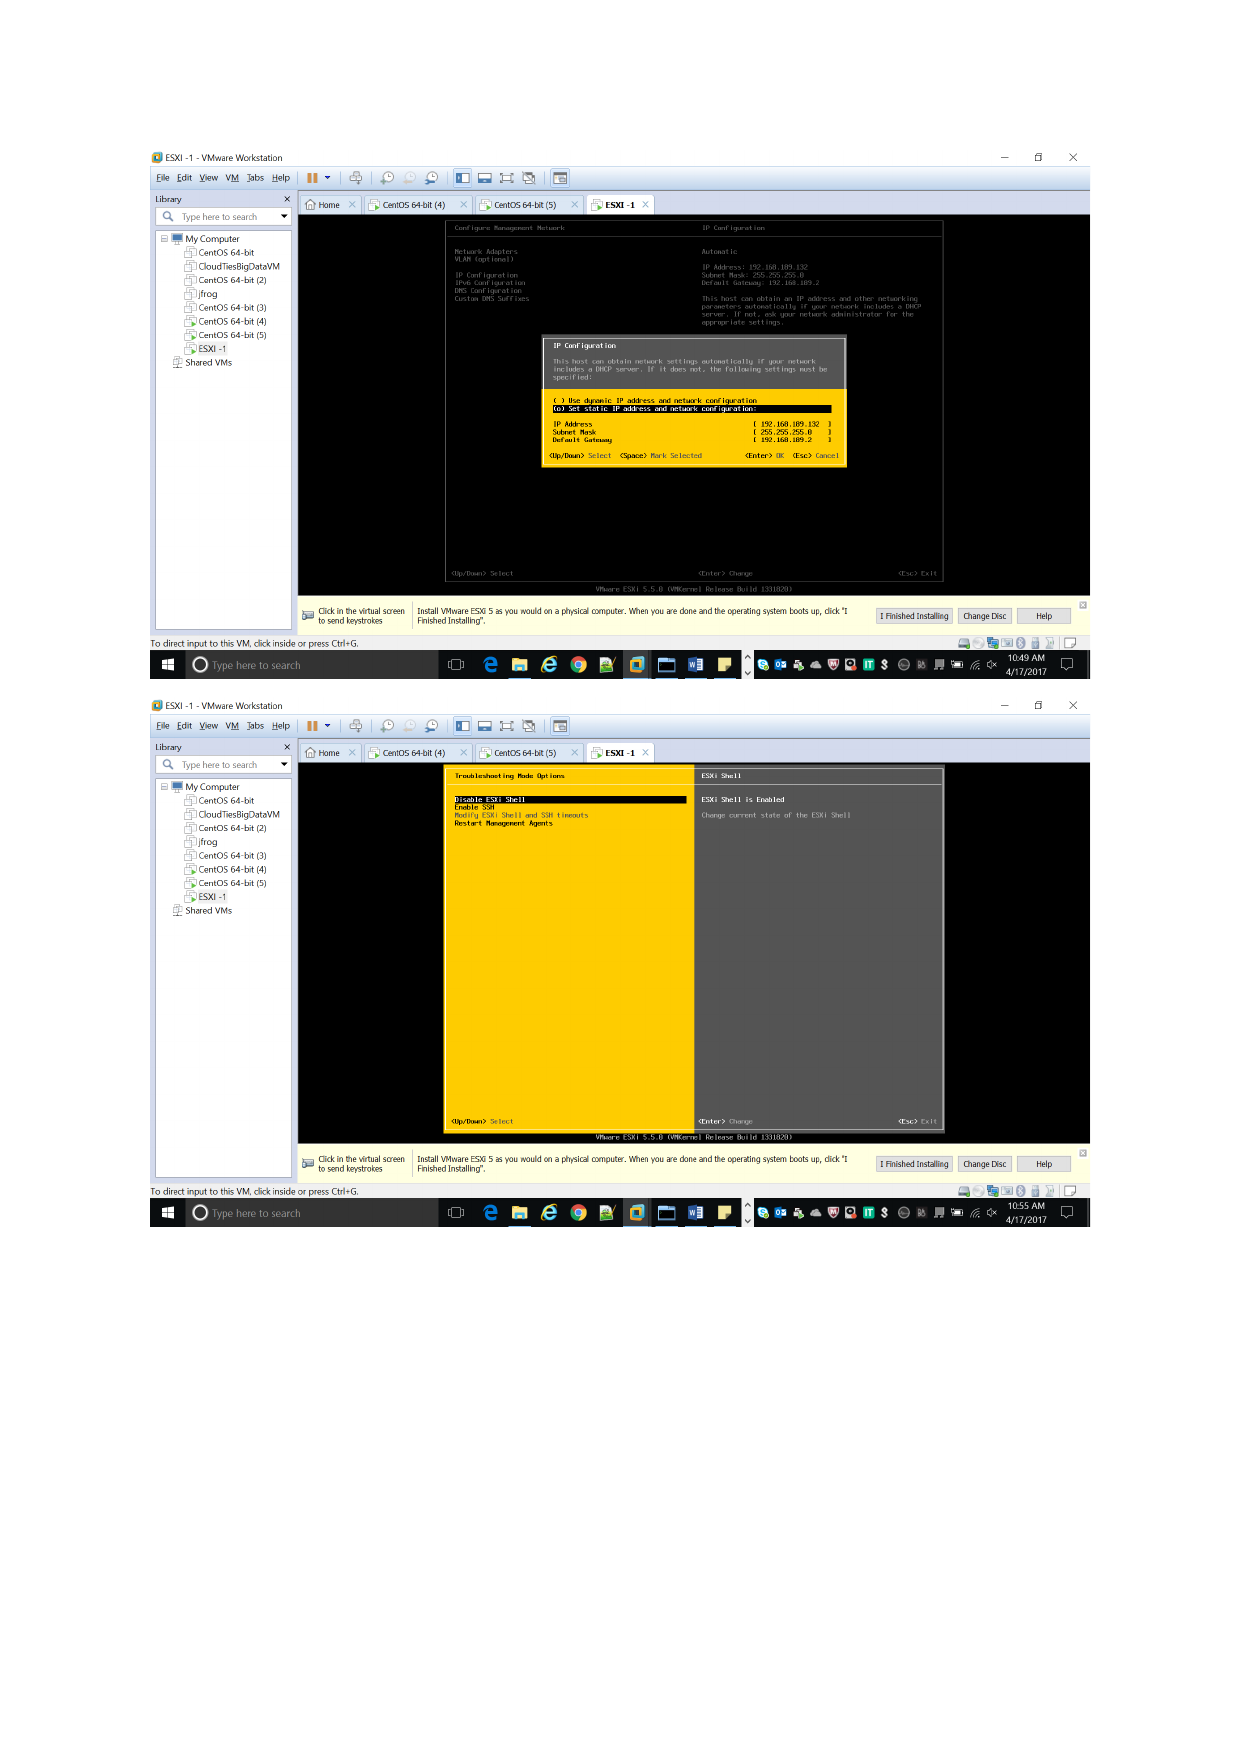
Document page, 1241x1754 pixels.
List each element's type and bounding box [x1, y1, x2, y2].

picture [150, 697, 1091, 1227]
picture [150, 150, 1091, 679]
